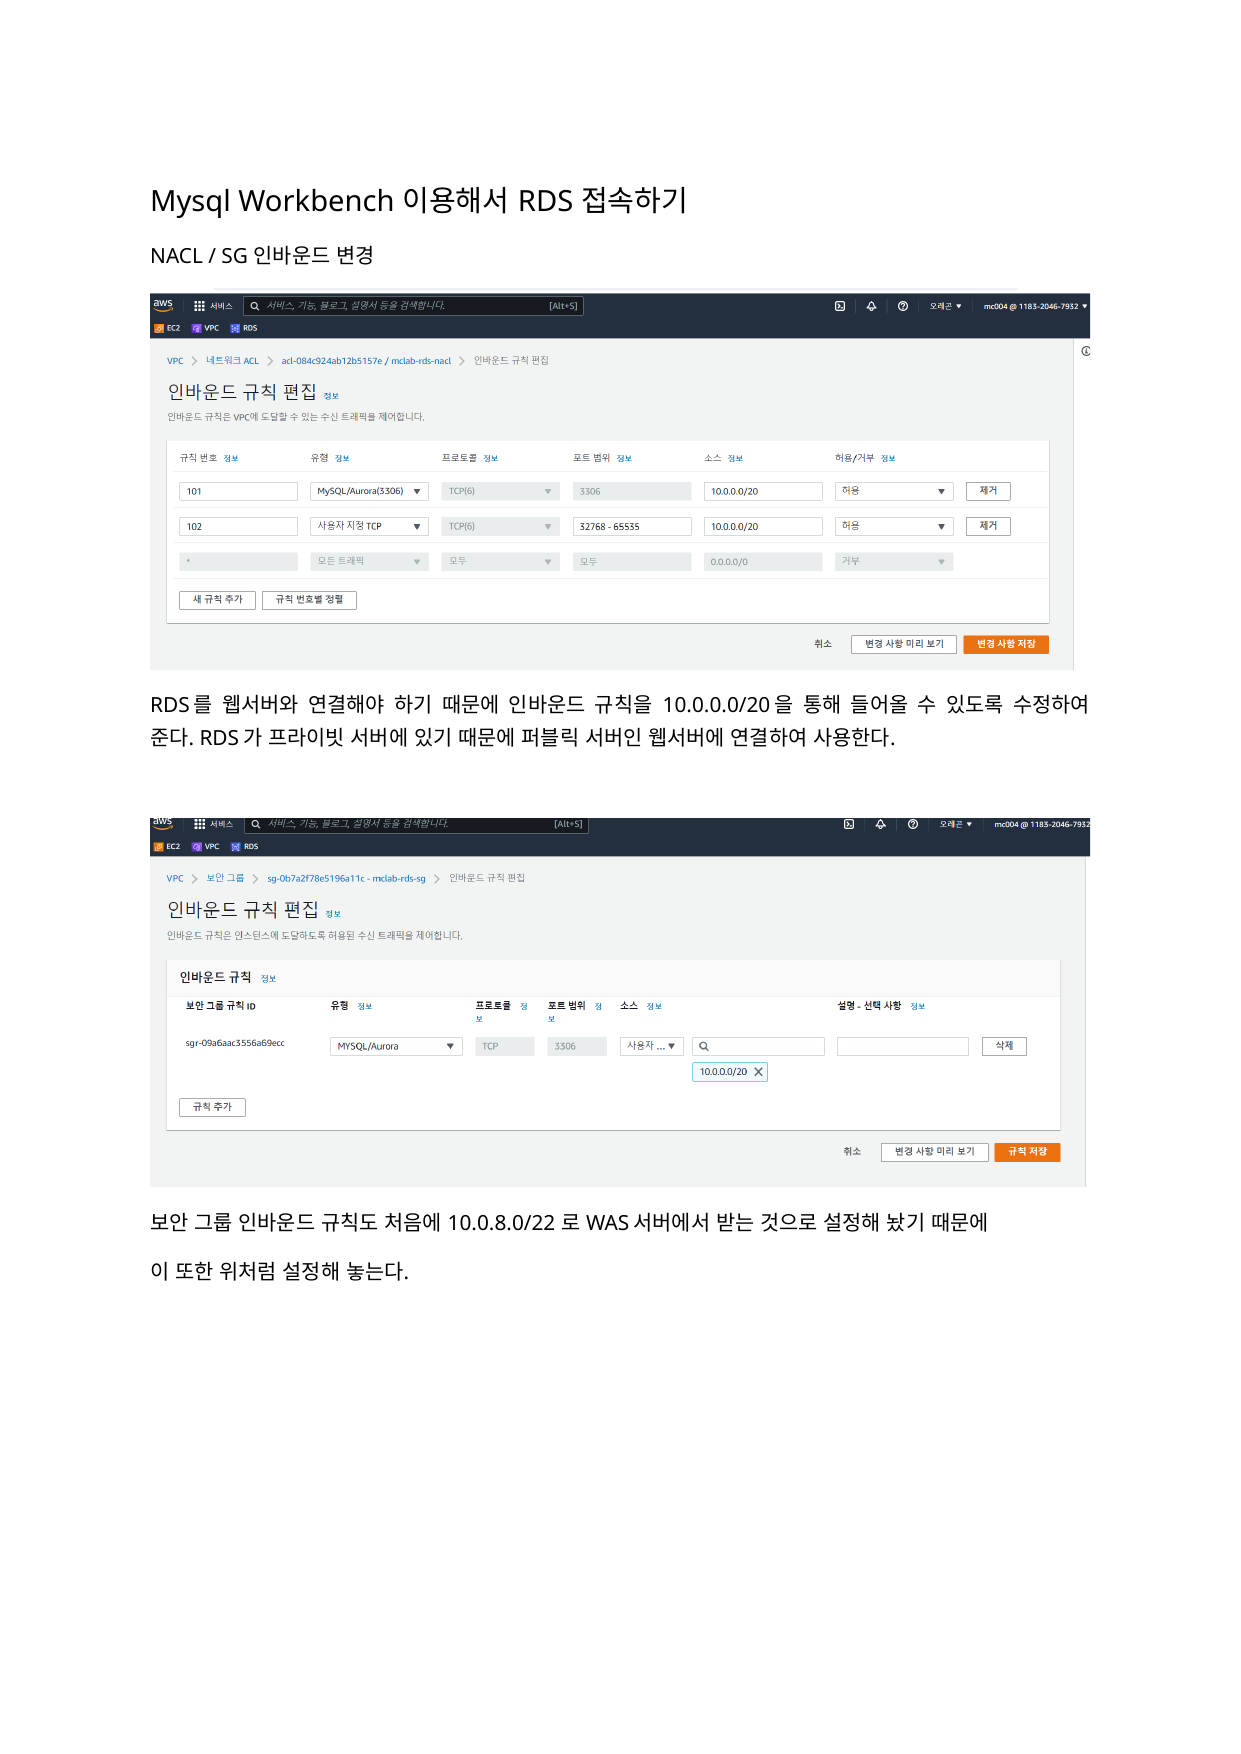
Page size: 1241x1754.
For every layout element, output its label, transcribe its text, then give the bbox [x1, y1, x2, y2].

text 보안 그룹 인바운드 규칙도 처음에 10.0.8.0/22 로 WAS서버에서 받는 것으로 설정해 놨기 때문에 [150, 1206, 1090, 1236]
subtitle Mysql Workbench 이용해서 RDS 접속하기 [150, 177, 1090, 219]
picture [150, 288, 1091, 670]
picture [150, 818, 1091, 1187]
text RDS를 웹서버와 연결해야 하기 때문에 인바운드 규칙을 10.0.0.0/20을 통해 들어올 수 있도록 수정하여 준다. RDS가 프라이빗 서버에 있기 때문에 퍼블릭 서버인 웹서버에 연결하여 사용한다. [150, 689, 1090, 752]
text 이 또한 위처럼 설정해 놓는다. [150, 1255, 1090, 1285]
subtitle NACL / SG 인바운드 변경 [150, 239, 1090, 270]
